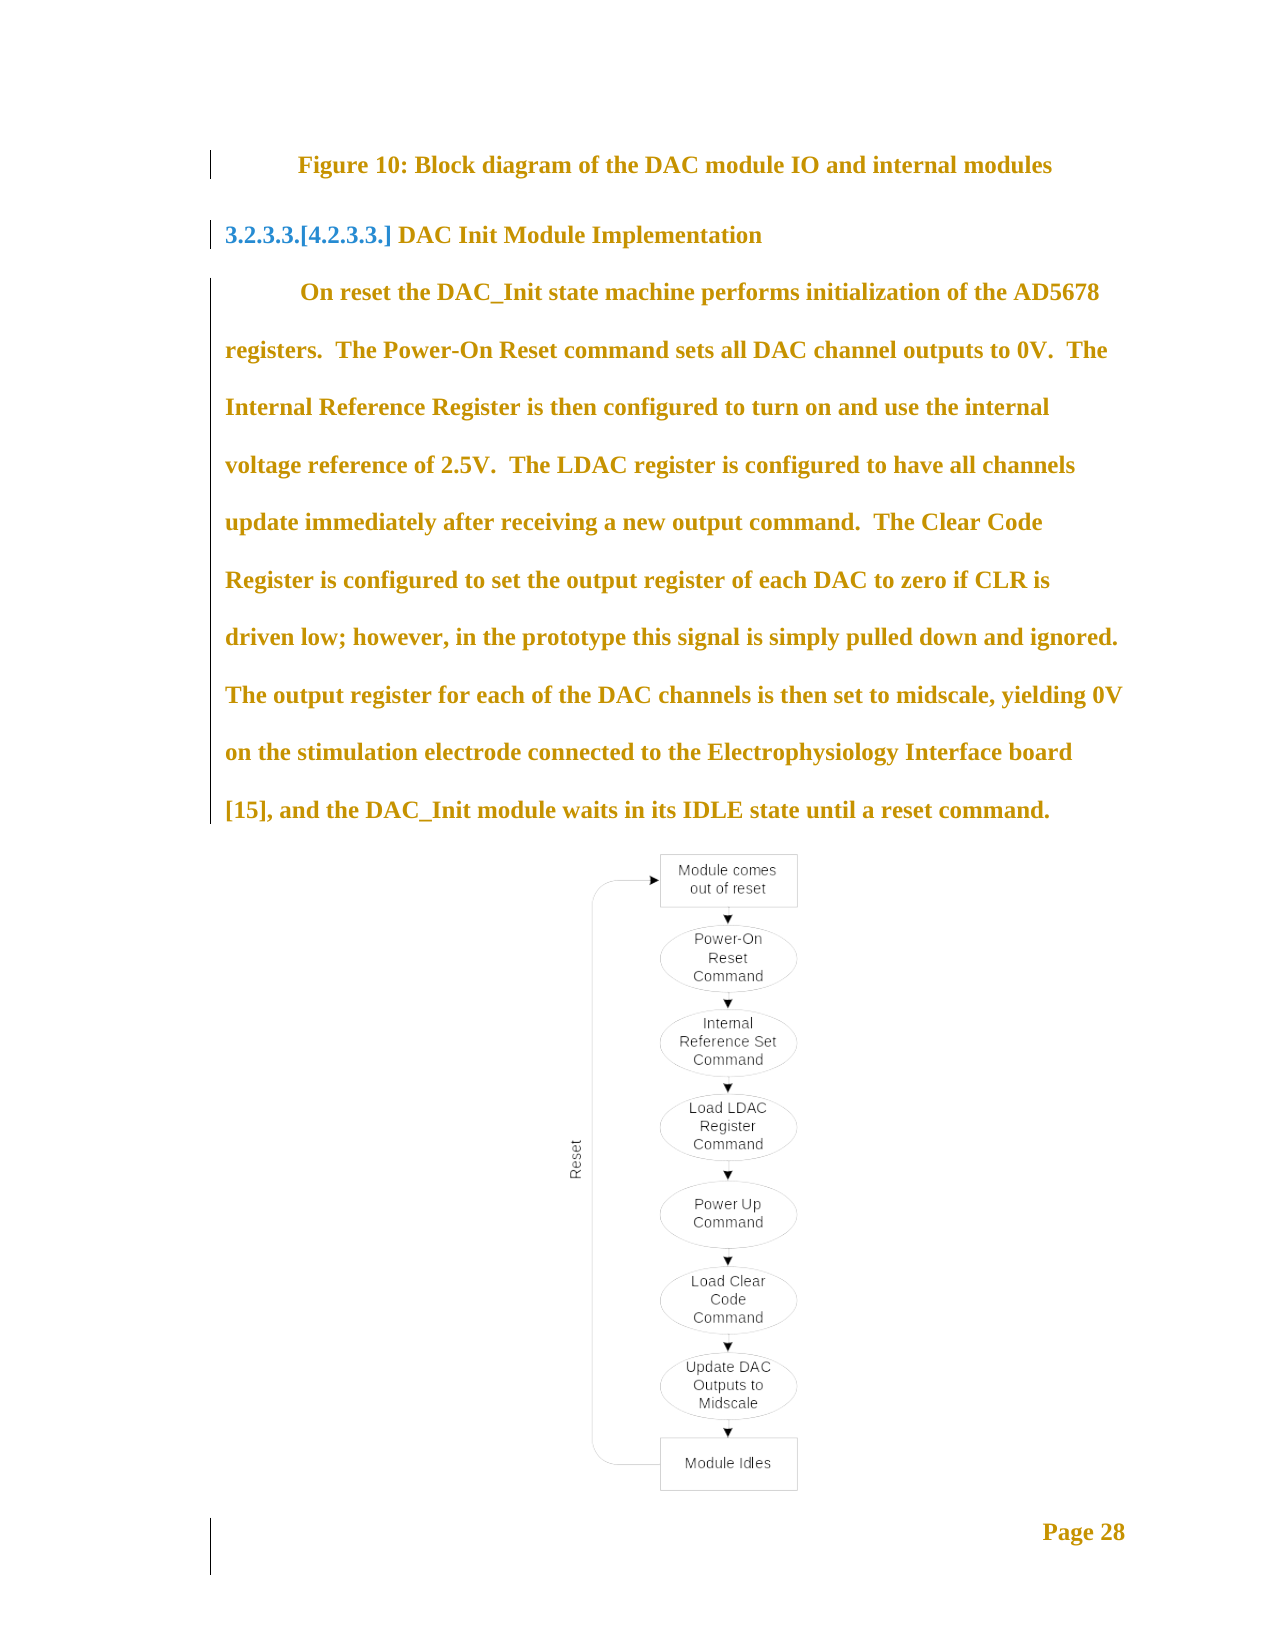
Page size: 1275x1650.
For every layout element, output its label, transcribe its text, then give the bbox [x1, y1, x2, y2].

subtitle DAC Init Module Implementation [225, 220, 1125, 249]
text Figure : Block diagram of the DAC module IO and internal modules [225, 150, 1125, 179]
text On reset the DAC_Init state machine performs initialization of the AD5678 registers. The Power-On Reset command sets all DAC channel outputs to 0V. The Internal Reference Register is then configured to turn on and use the internal voltage reference of 2.5V. The LDAC register is configured to have all channels update immediately after receiving a new output command. The Clear Code Register is configured to set the output register of each DAC to zero if CLR is driven low; however, in the prototype this signal is simply pulled down and ignored. The output register for each of the DAC channels is then set to midscale, yielding 0V on the stimulation electrode connected to the Electrophysiology Interface board [15], and the DAC_Init module waits in its IDLE state until a reset command. [225, 277, 1125, 824]
